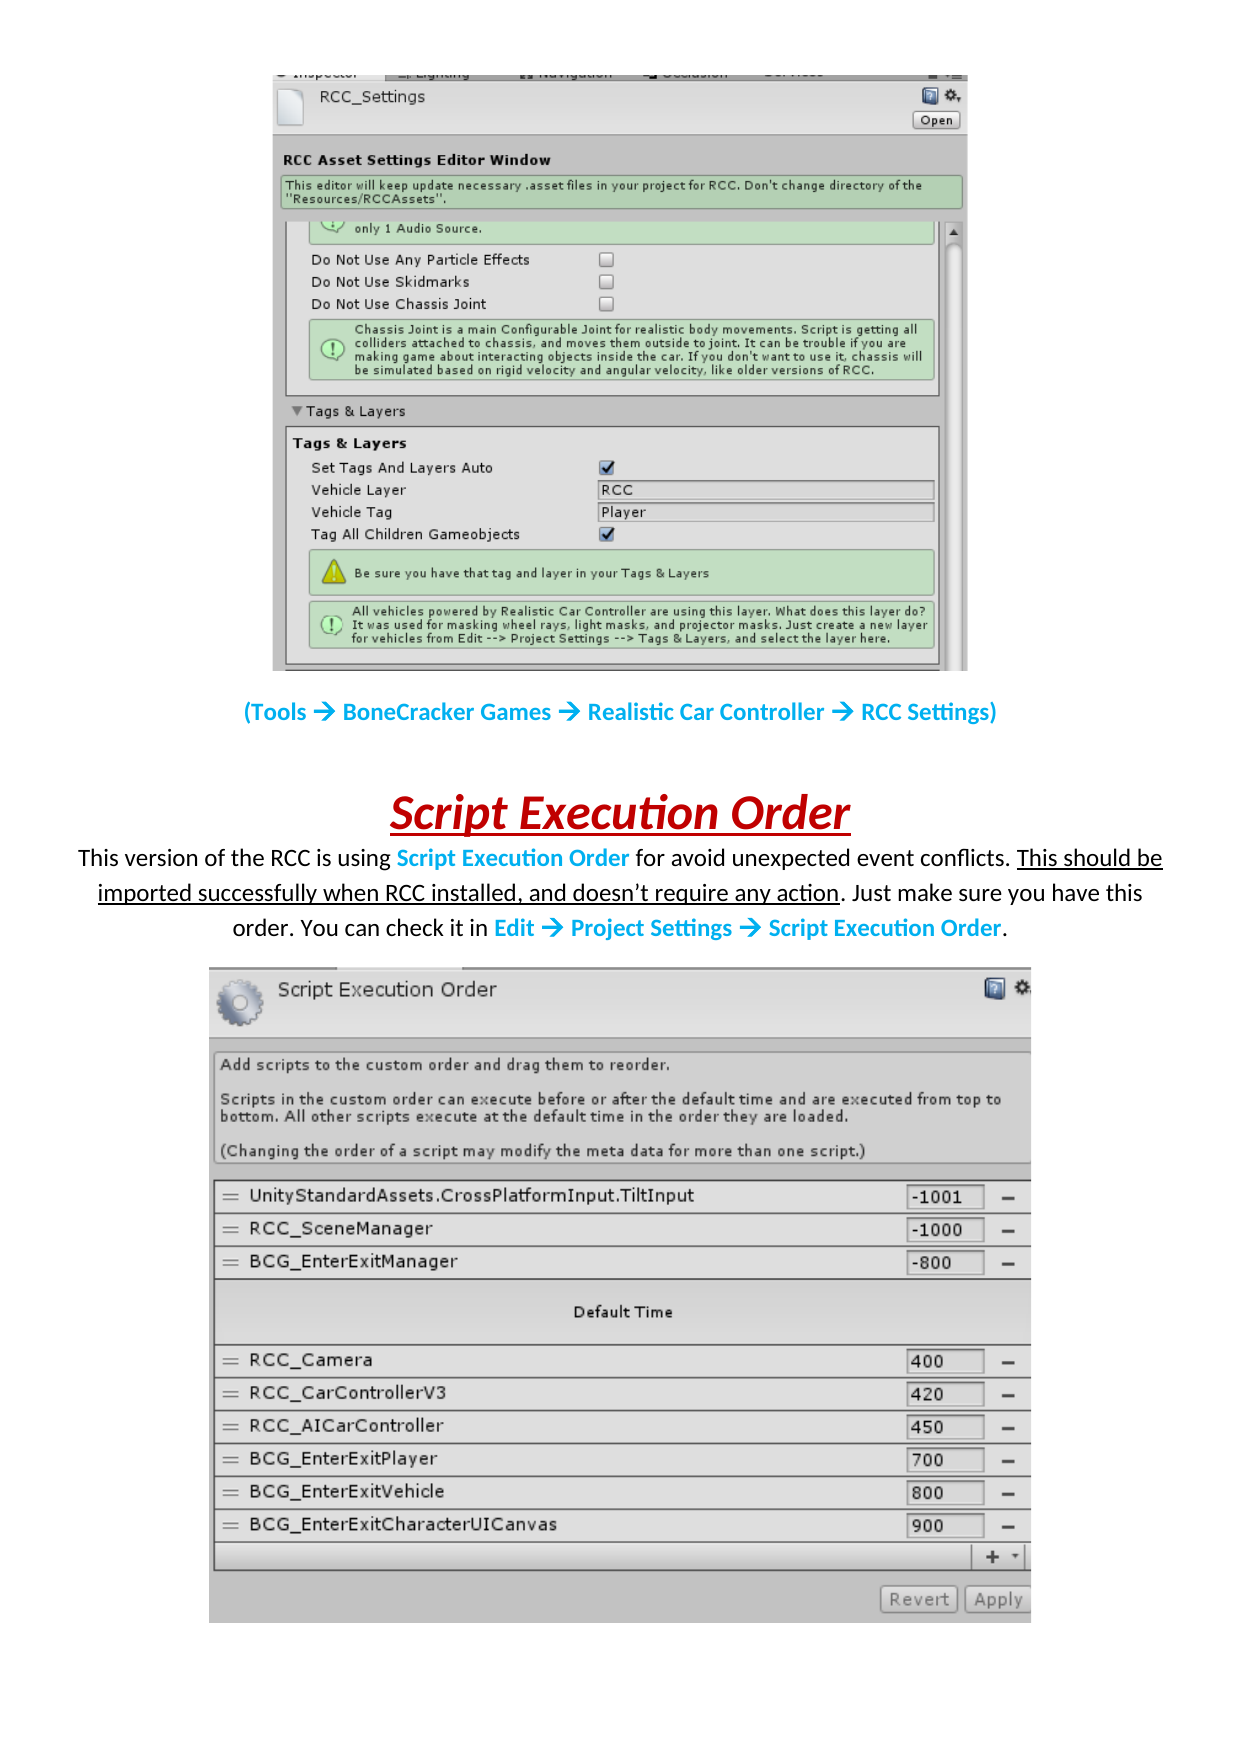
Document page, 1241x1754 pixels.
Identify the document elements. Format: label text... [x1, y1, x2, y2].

subtitle Script Execution Order [75, 781, 1165, 842]
picture [209, 967, 1032, 1623]
text This version of the RCC is using Script Execution Order for avoid unexpected event conflicts. This should be imported successfully when RCC installed, and doesn’t require any action. Just make sure you have this order. You can check it in Edit Project Settings Script Execution Order. [75, 842, 1165, 942]
picture [272, 75, 968, 671]
text (Tools BoneCracker Games Realistic Car Controller RCC Settings) [75, 696, 1165, 726]
